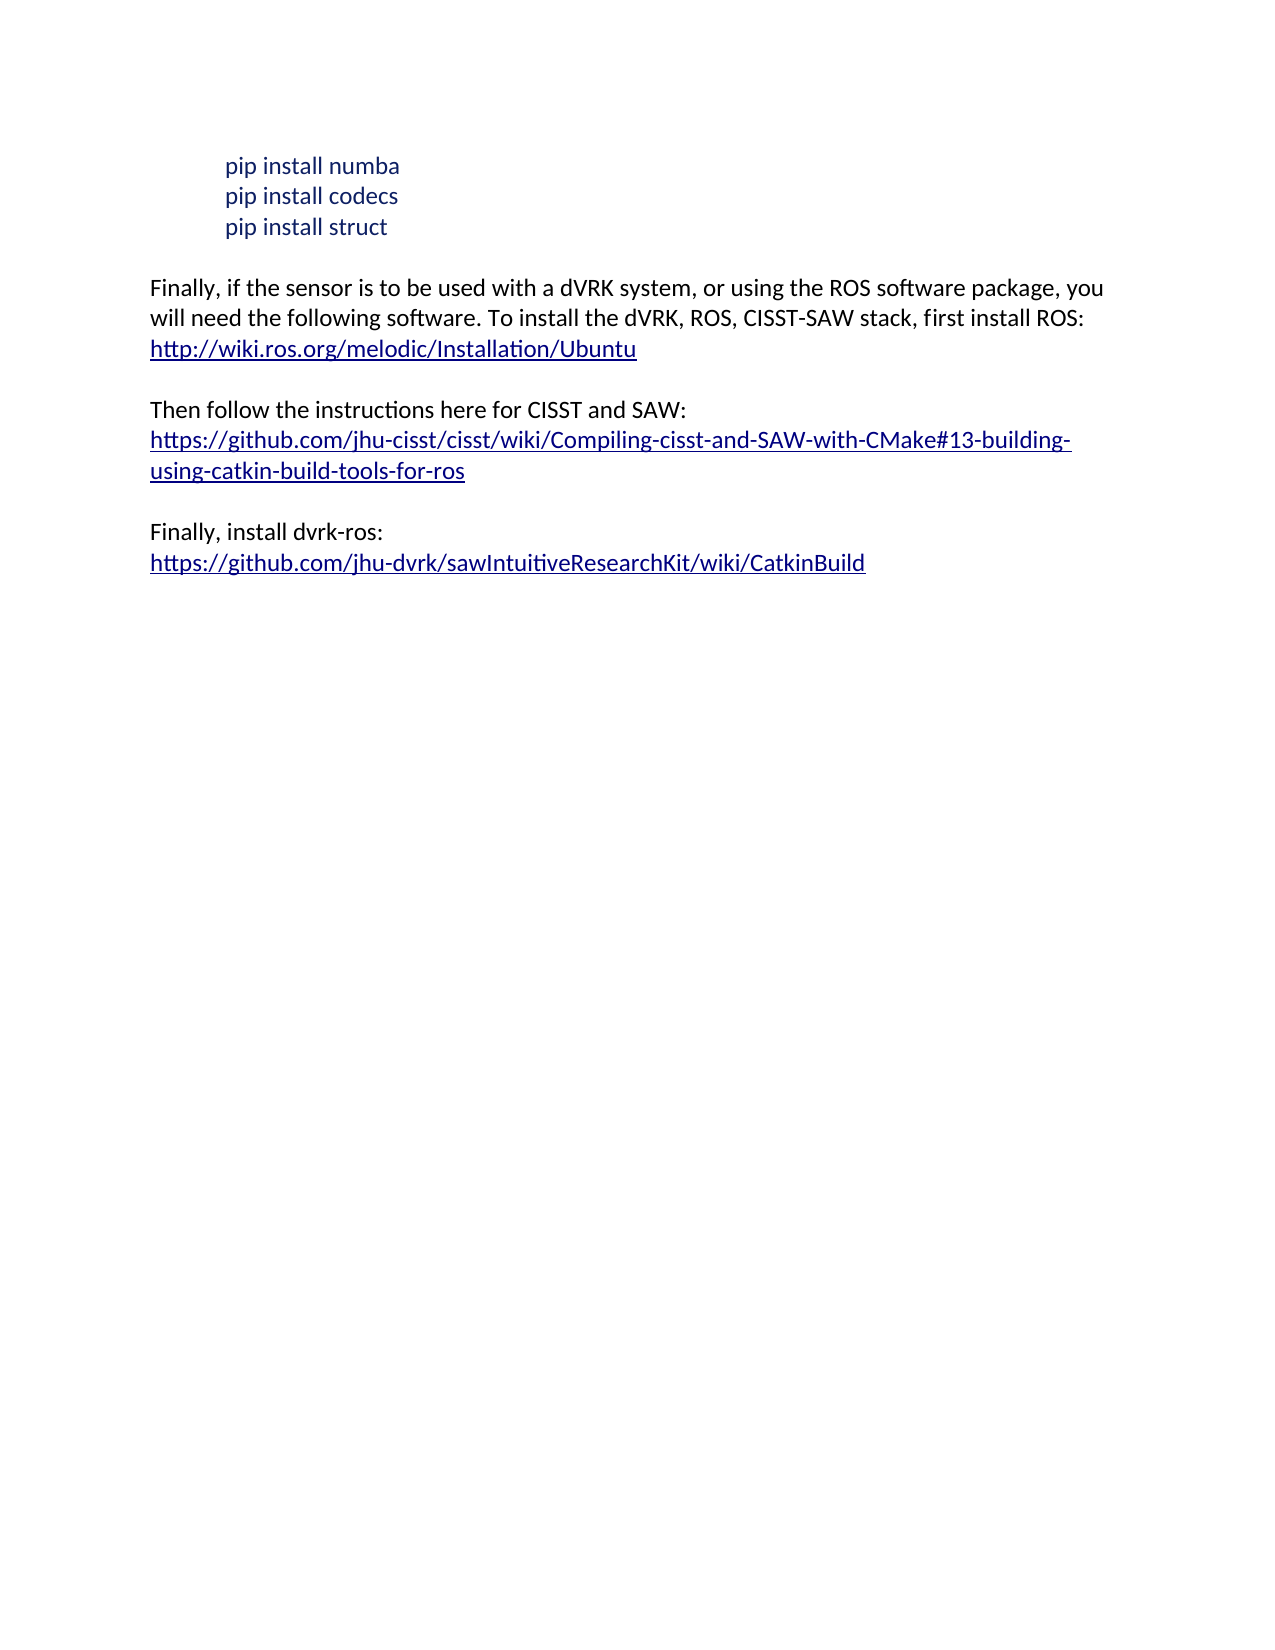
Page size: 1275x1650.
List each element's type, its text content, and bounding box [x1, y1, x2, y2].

text Then follow the instructions here for CISST and SAW: [150, 394, 1125, 425]
text https://github.com/jhu-dvrk/sawIntuitiveResearchKit/wiki/CatkinBuild [150, 547, 1125, 577]
list pip install struct [225, 211, 1125, 242]
list pip install numba [225, 150, 1125, 181]
text http://wiki.ros.org/melodic/Installation/Ubuntu [150, 333, 1125, 364]
list pip install codecs [225, 181, 1125, 211]
text https://github.com/jhu-cisst/cisst/wiki/Compiling-cisst-and-SAW-with-CMake#13-building-using-catkin-build-tools-for-ros [150, 425, 1125, 486]
text Finally, install dvrk-ros: [150, 516, 1125, 547]
text Finally, if the sensor is to be used with a dVRK system, or using the ROS software package, you will need the following software. To install the dVRK, ROS, CISST-SAW stack, first install ROS: [150, 272, 1125, 333]
